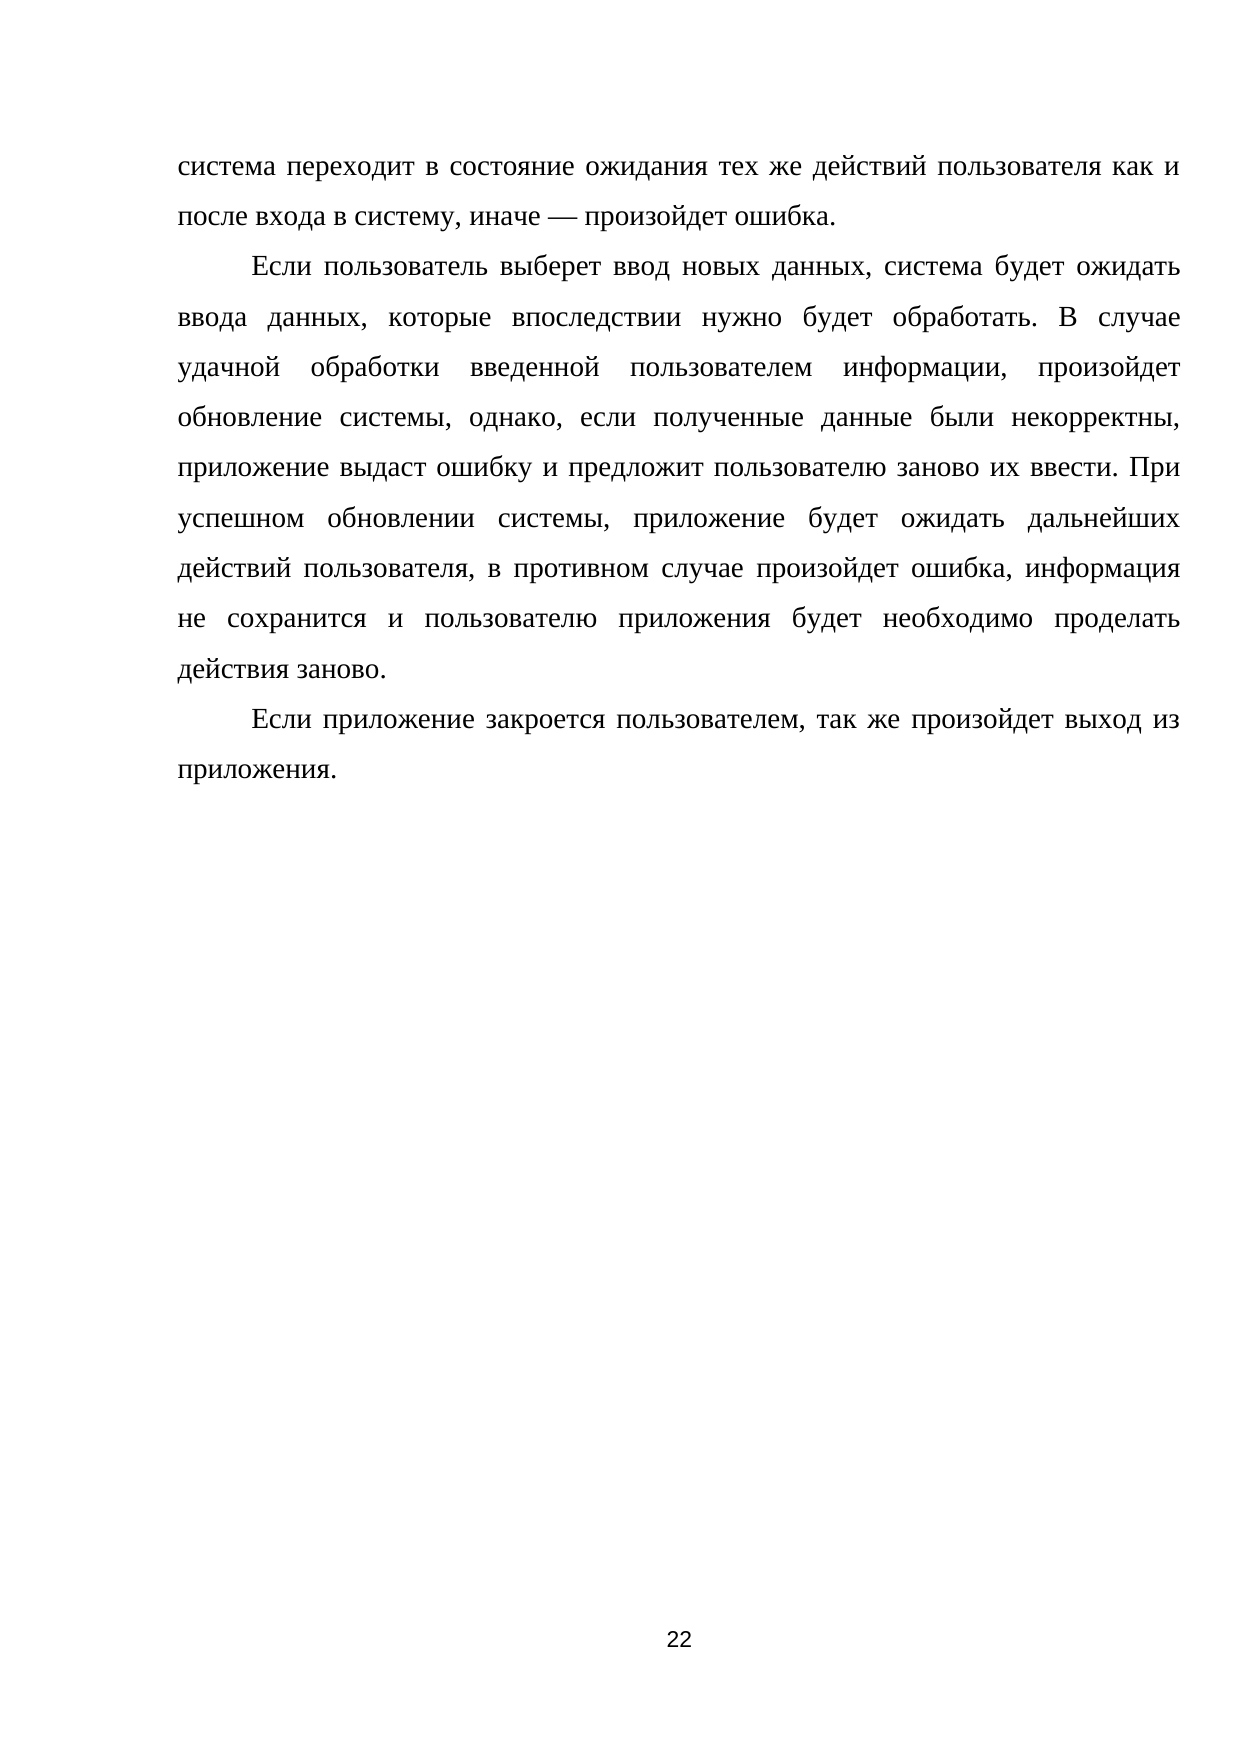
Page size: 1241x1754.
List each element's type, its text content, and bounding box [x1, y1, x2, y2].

text Если пользователь выберет ввод новых данных, система будет ожидать ввода данных, которые впоследствии нужно будет обработать. В случае удачной обработки введенной пользователем информации, произойдет обновление системы, однако, если полученные данные были некорректны, приложение выдаст ошибку и предложит пользователю заново их ввести. При успешном обновлении системы, приложение будет ожидать дальнейших действий пользователя, в противном случае произойдет ошибка, информация не сохранится и пользователю приложения будет необходимо проделать действия заново. [177, 248, 1181, 684]
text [177, 148, 1181, 232]
text Если приложение закроется пользователем, так же произойдет выход из приложения. [177, 701, 1181, 785]
